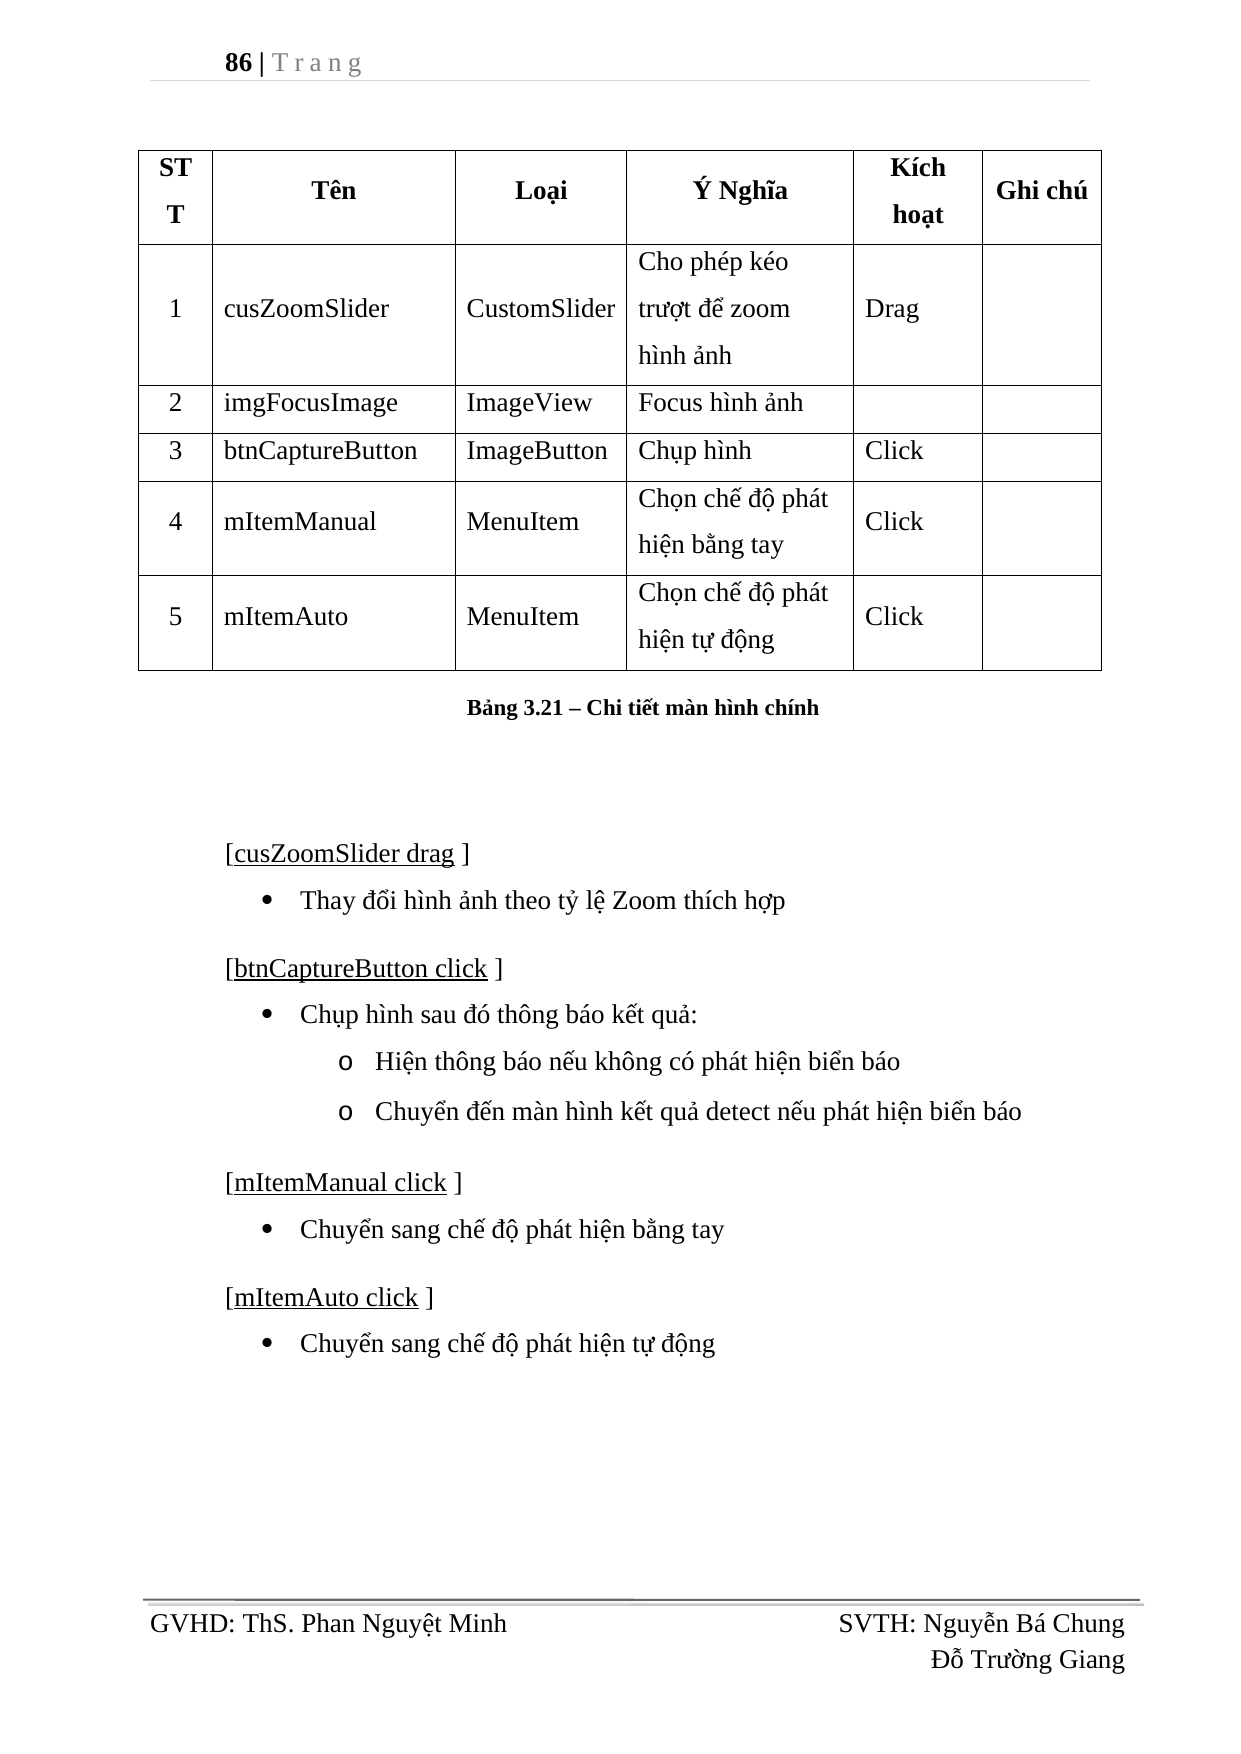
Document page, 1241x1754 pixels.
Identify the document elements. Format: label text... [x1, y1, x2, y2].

table_header Kích hoạt [854, 151, 982, 244]
table_cell mItemAuto [213, 576, 455, 669]
table_cell Cho phép kéo trượt để zoom hình ảnh [627, 245, 853, 385]
table_cell 3 [139, 434, 212, 481]
table_header Ý Nghĩa [627, 151, 853, 244]
table_cell Click [854, 576, 982, 669]
text [btnCaptureButton click ] [150, 952, 1090, 983]
table_cell btnCaptureButton [213, 434, 455, 481]
list Thay đổi hình ảnh theo tỷ lệ Zoom thích hợp [262, 884, 1090, 915]
table_cell mItemManual [213, 482, 455, 575]
table_cell [983, 245, 1101, 385]
list Hiện thông báo nếu không có phát hiện biển báo [337, 1045, 1090, 1079]
table_cell 2 [139, 386, 212, 433]
list Chuyển đến màn hình kết quả detect nếu phát hiện biển báo [337, 1096, 1090, 1129]
list Chuyển sang chế độ phát hiện tự động [262, 1327, 1090, 1359]
table_cell ImageView [456, 386, 626, 433]
text [mItemManual click ] [150, 1166, 1090, 1198]
table_header Loại [456, 151, 626, 244]
table_cell Chọn chế độ phát hiện bằng tay [627, 482, 853, 575]
table_cell 5 [139, 576, 212, 669]
text [cusZoomSlider drag ] [150, 837, 1090, 869]
table_cell CustomSlider [456, 245, 626, 385]
table_cell 4 [139, 482, 212, 575]
table_cell MenuItem [456, 576, 626, 669]
table_cell Focus hình ảnh [627, 386, 853, 433]
table_cell [983, 386, 1101, 433]
table_cell cusZoomSlider [213, 245, 455, 385]
table_cell MenuItem [456, 482, 626, 575]
table_cell imgFocusImage [213, 386, 455, 433]
text [mItemAuto click ] [150, 1281, 1090, 1312]
table_cell Chọn chế độ phát hiện tự động [627, 576, 853, 669]
table_cell 1 [139, 245, 212, 385]
table_cell [983, 482, 1101, 575]
table_cell Drag [854, 245, 982, 385]
table_header Tên [213, 151, 455, 244]
table_cell Chụp hình [627, 434, 853, 481]
list Chuyển sang chế độ phát hiện bằng tay [262, 1213, 1090, 1244]
table_cell [983, 576, 1101, 669]
table_cell [854, 386, 982, 433]
list Chụp hình sau đó thông báo kết quả: [262, 998, 1090, 1030]
table_cell Click [854, 434, 982, 481]
table_cell ImageButton [456, 434, 626, 481]
table_cell [983, 434, 1101, 481]
table_header Ghi chú [983, 151, 1101, 244]
table_cell Click [854, 482, 982, 575]
table_header STT [139, 151, 212, 244]
